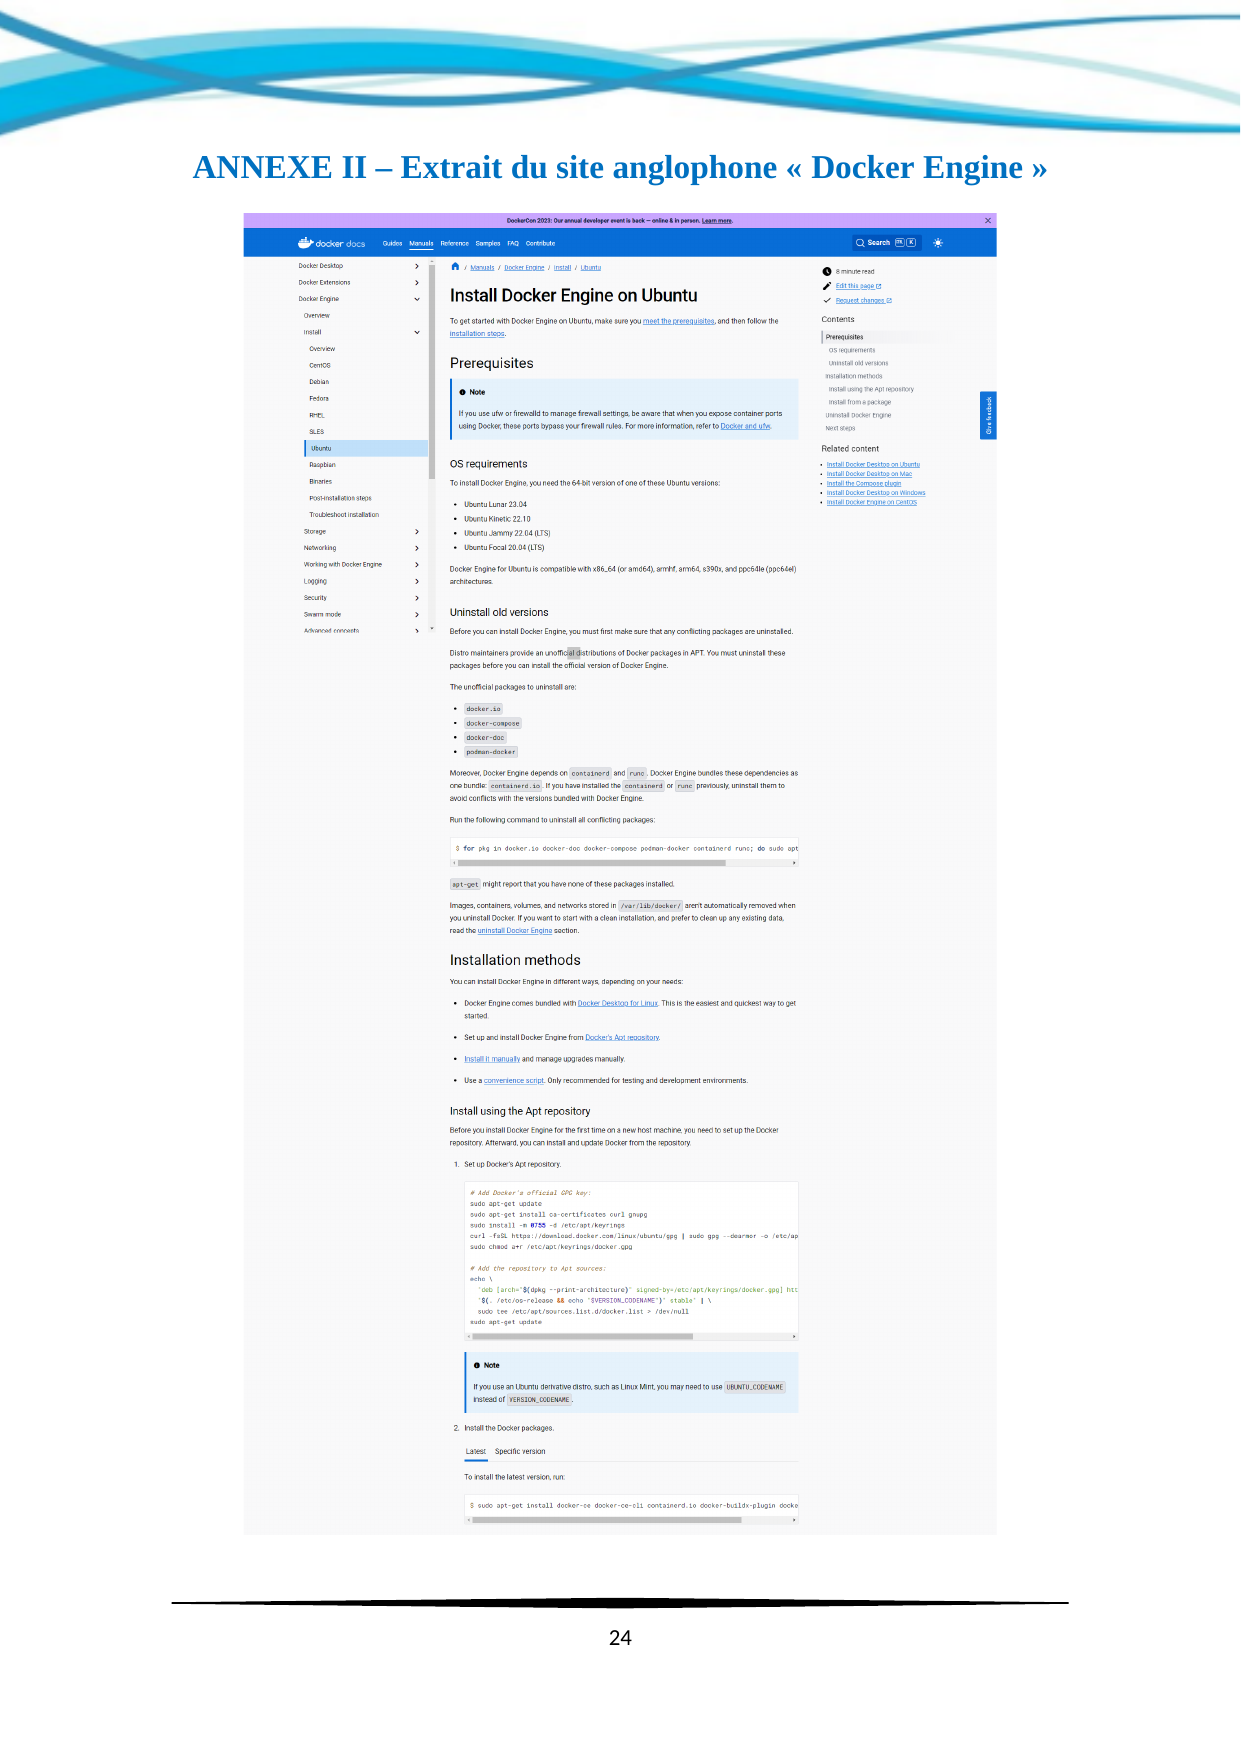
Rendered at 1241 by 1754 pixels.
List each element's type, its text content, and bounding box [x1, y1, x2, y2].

picture [0, 0, 1241, 147]
picture [243, 213, 997, 1535]
text ANNEXE II – Extrait du site anglophone « Docker Engine » [148, 148, 1093, 186]
